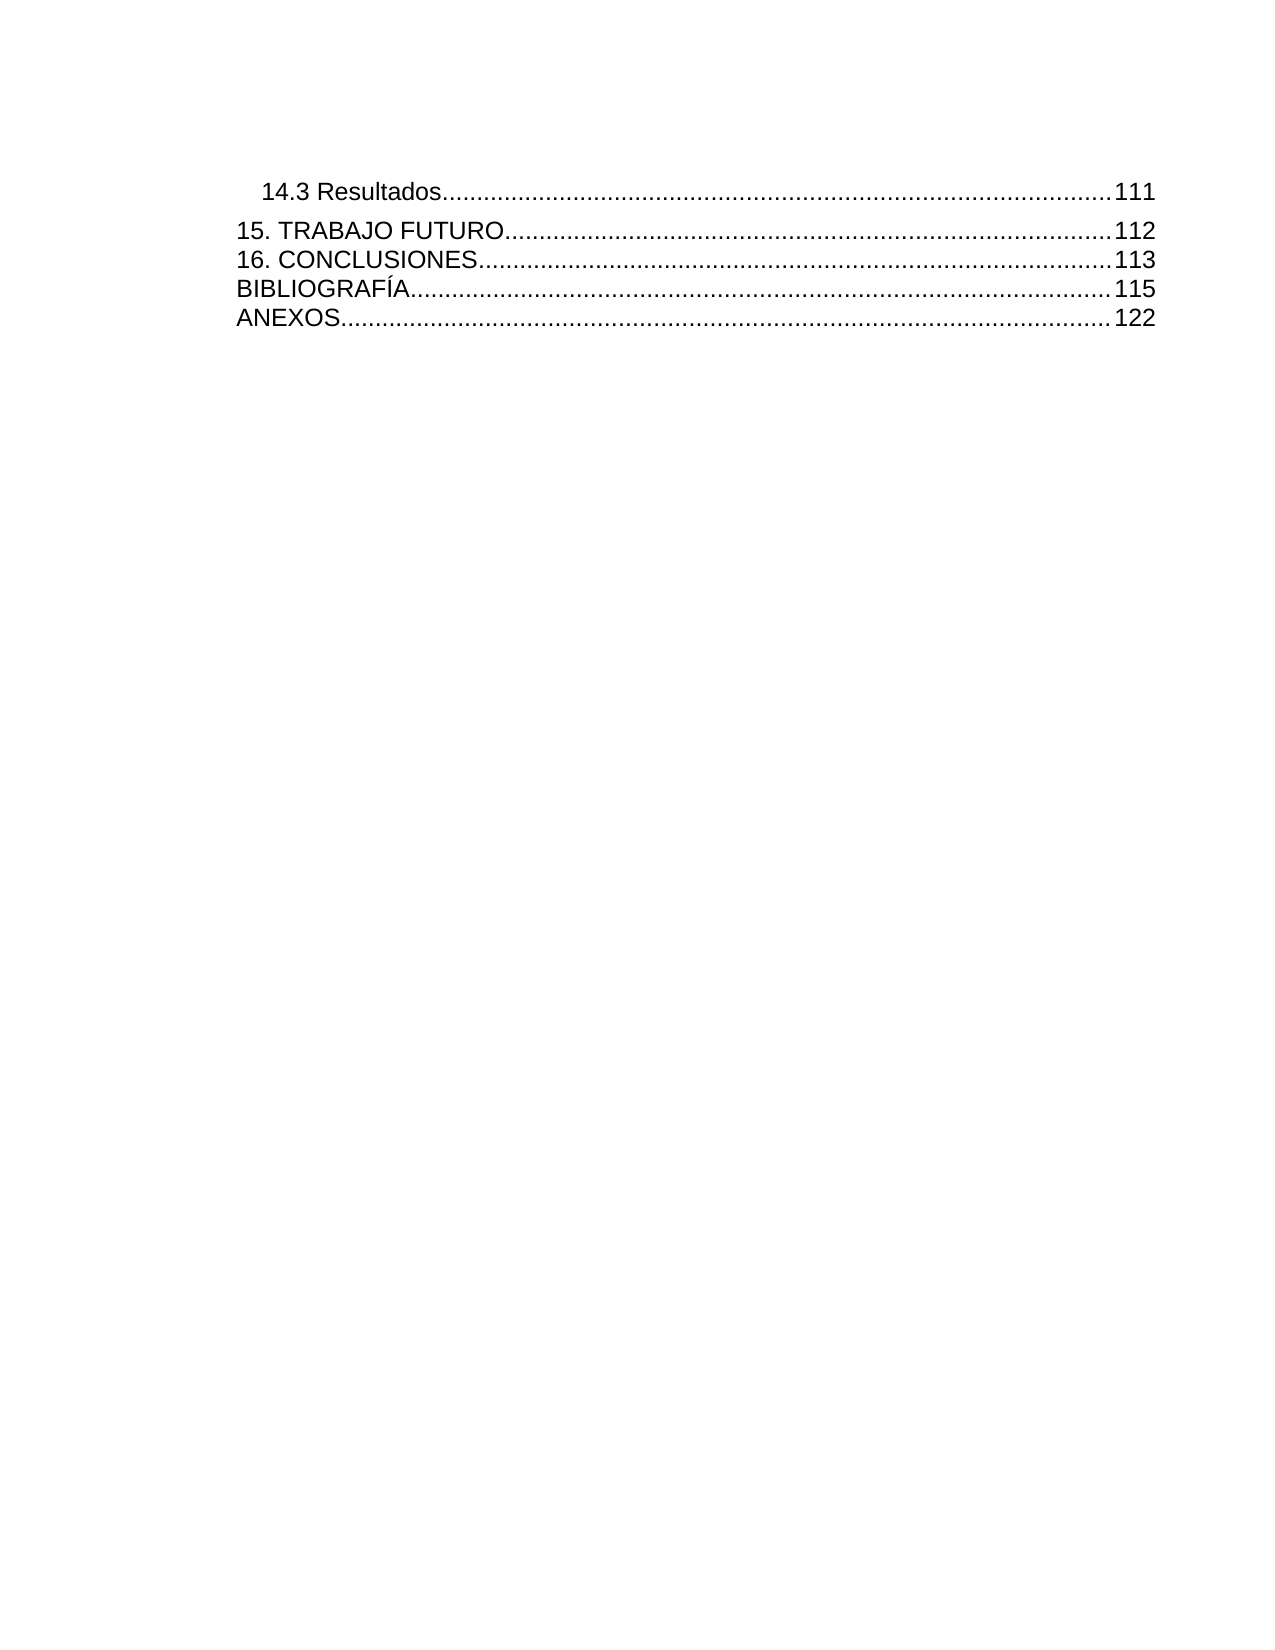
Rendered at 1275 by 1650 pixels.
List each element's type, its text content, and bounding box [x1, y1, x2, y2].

text 16. CONCLUSIONES 113 [236, 245, 1157, 274]
text ANEXOS 122 [236, 303, 1157, 331]
text BIBLIOGRAFÍA 115 [236, 274, 1157, 303]
text 14.3 Resultados 111 [261, 177, 1157, 206]
text 15. TRABAJO FUTURO 112 [236, 216, 1157, 245]
